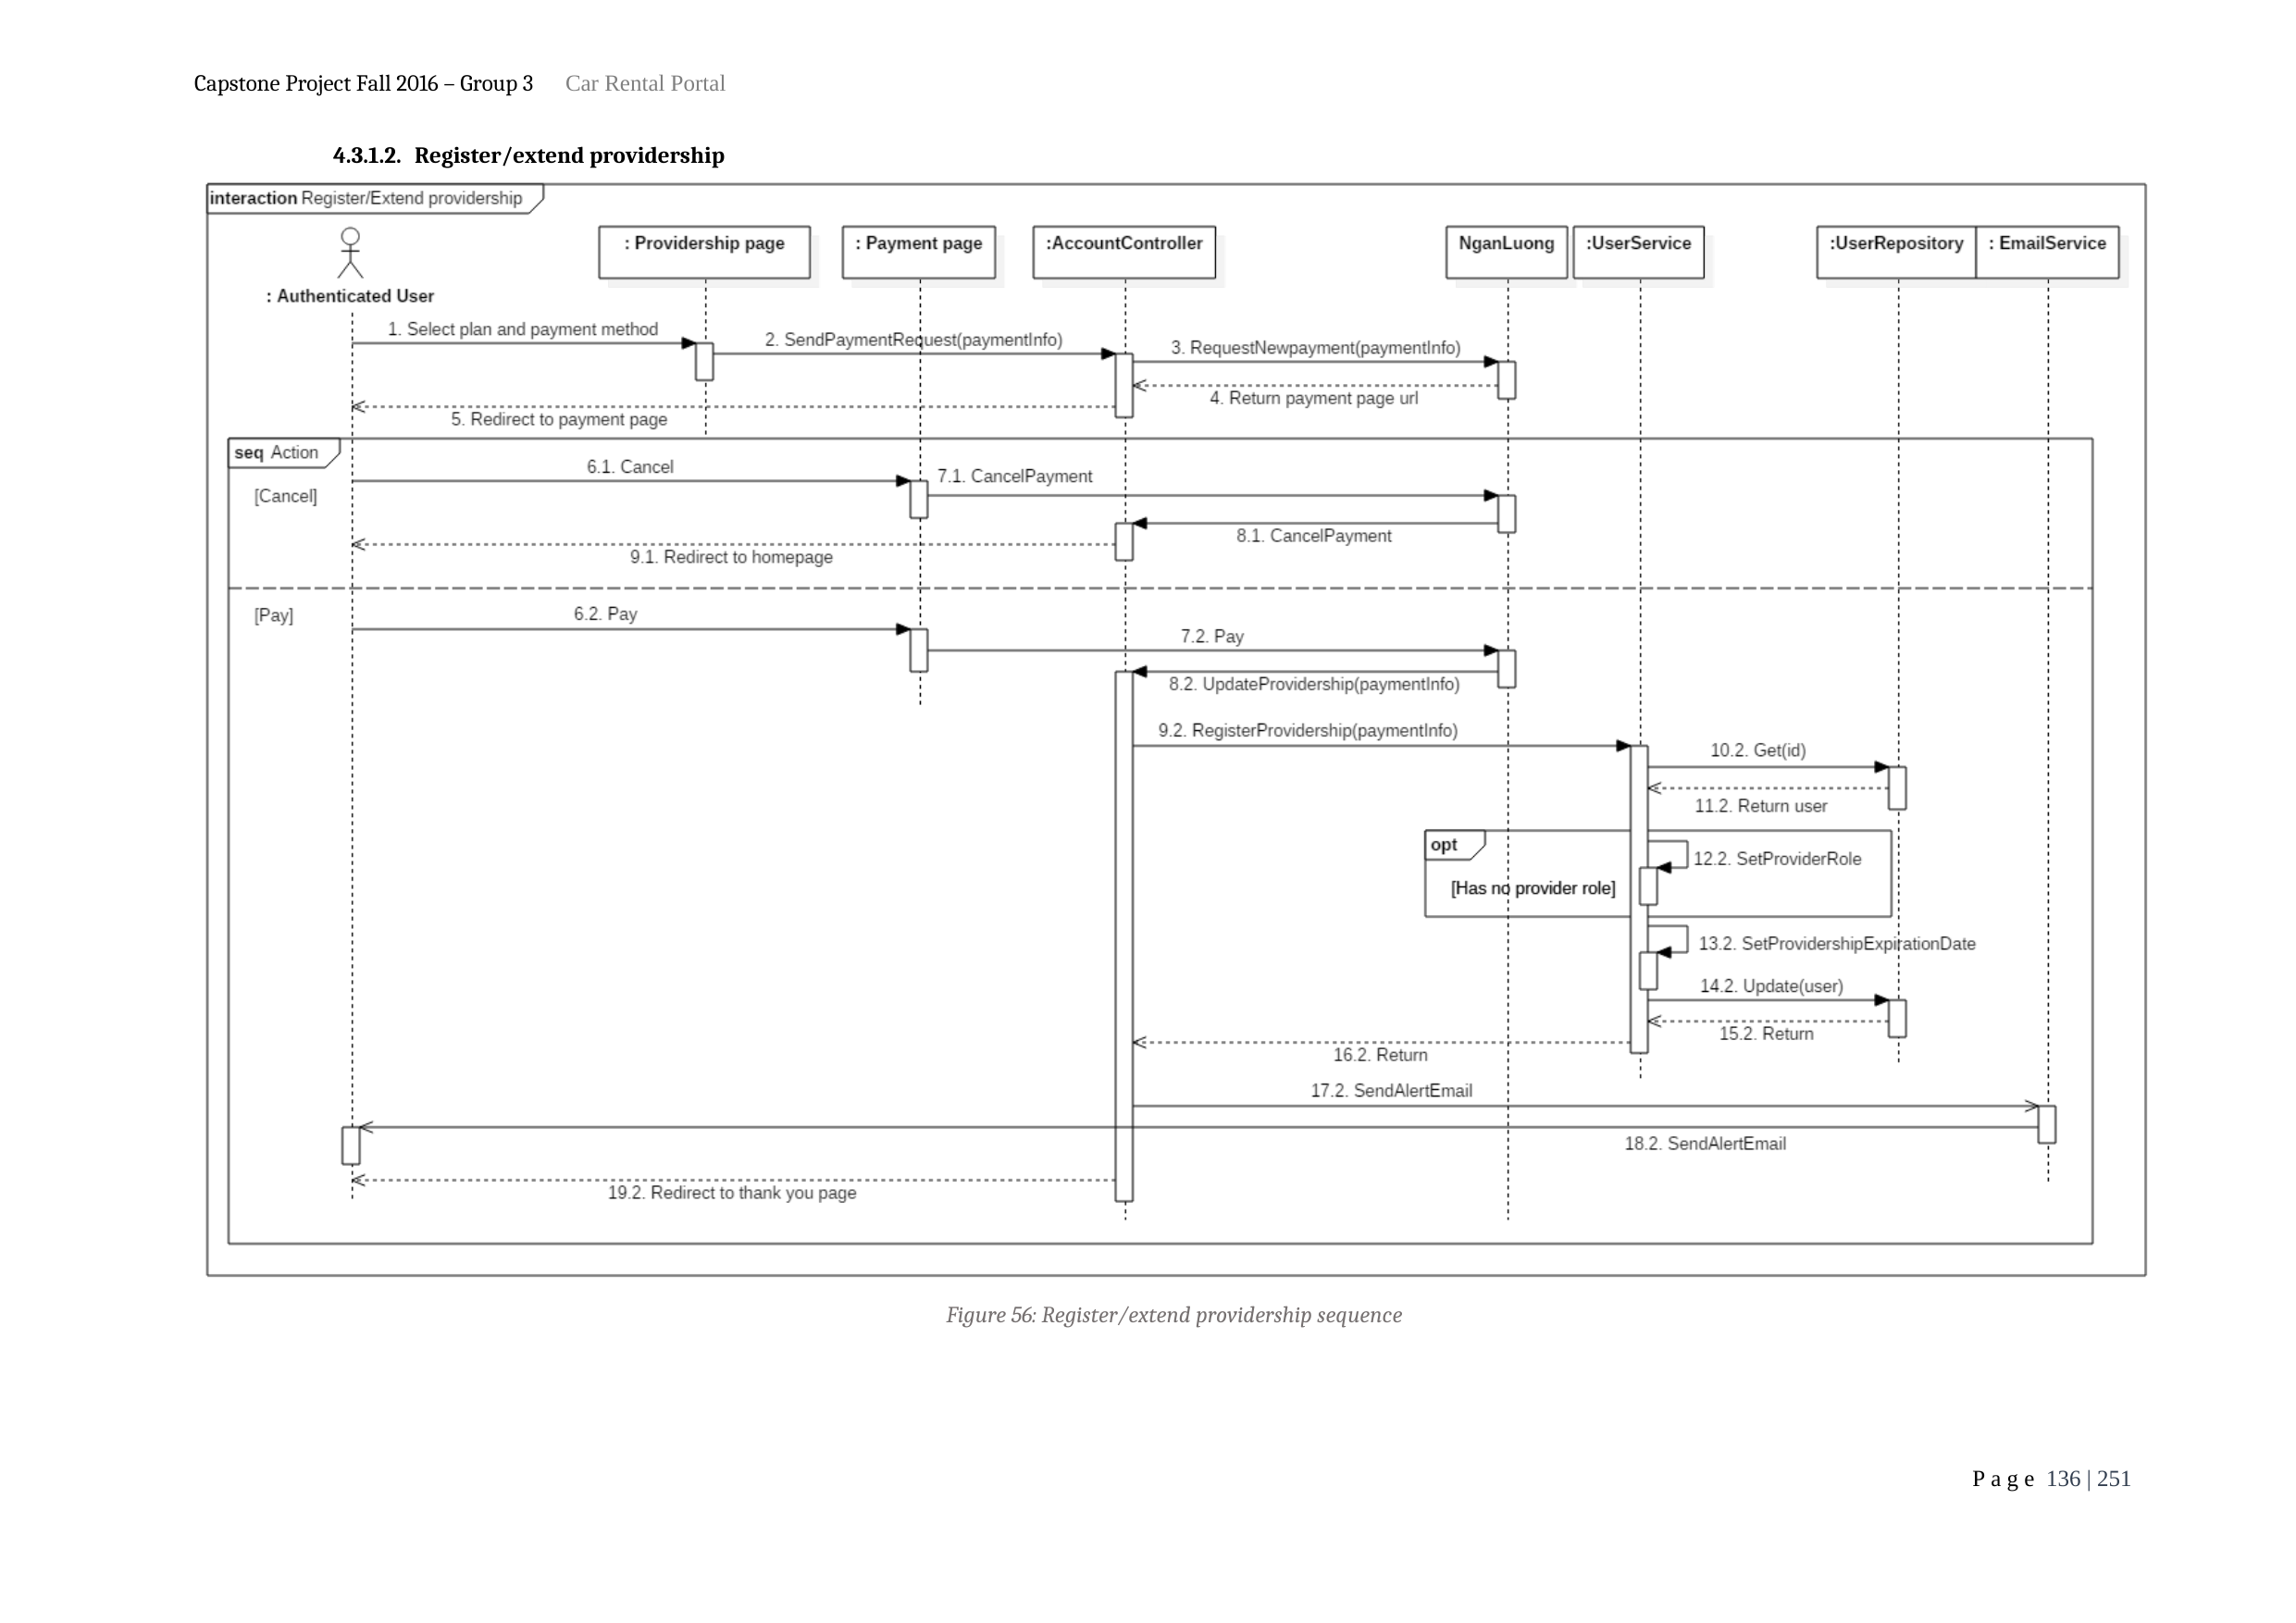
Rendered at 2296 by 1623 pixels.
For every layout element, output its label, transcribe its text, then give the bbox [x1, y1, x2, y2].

text Figure : Register/extend providership sequence [194, 1302, 2156, 1329]
subtitle Register/extend providership [333, 142, 2156, 169]
picture [194, 171, 2158, 1285]
